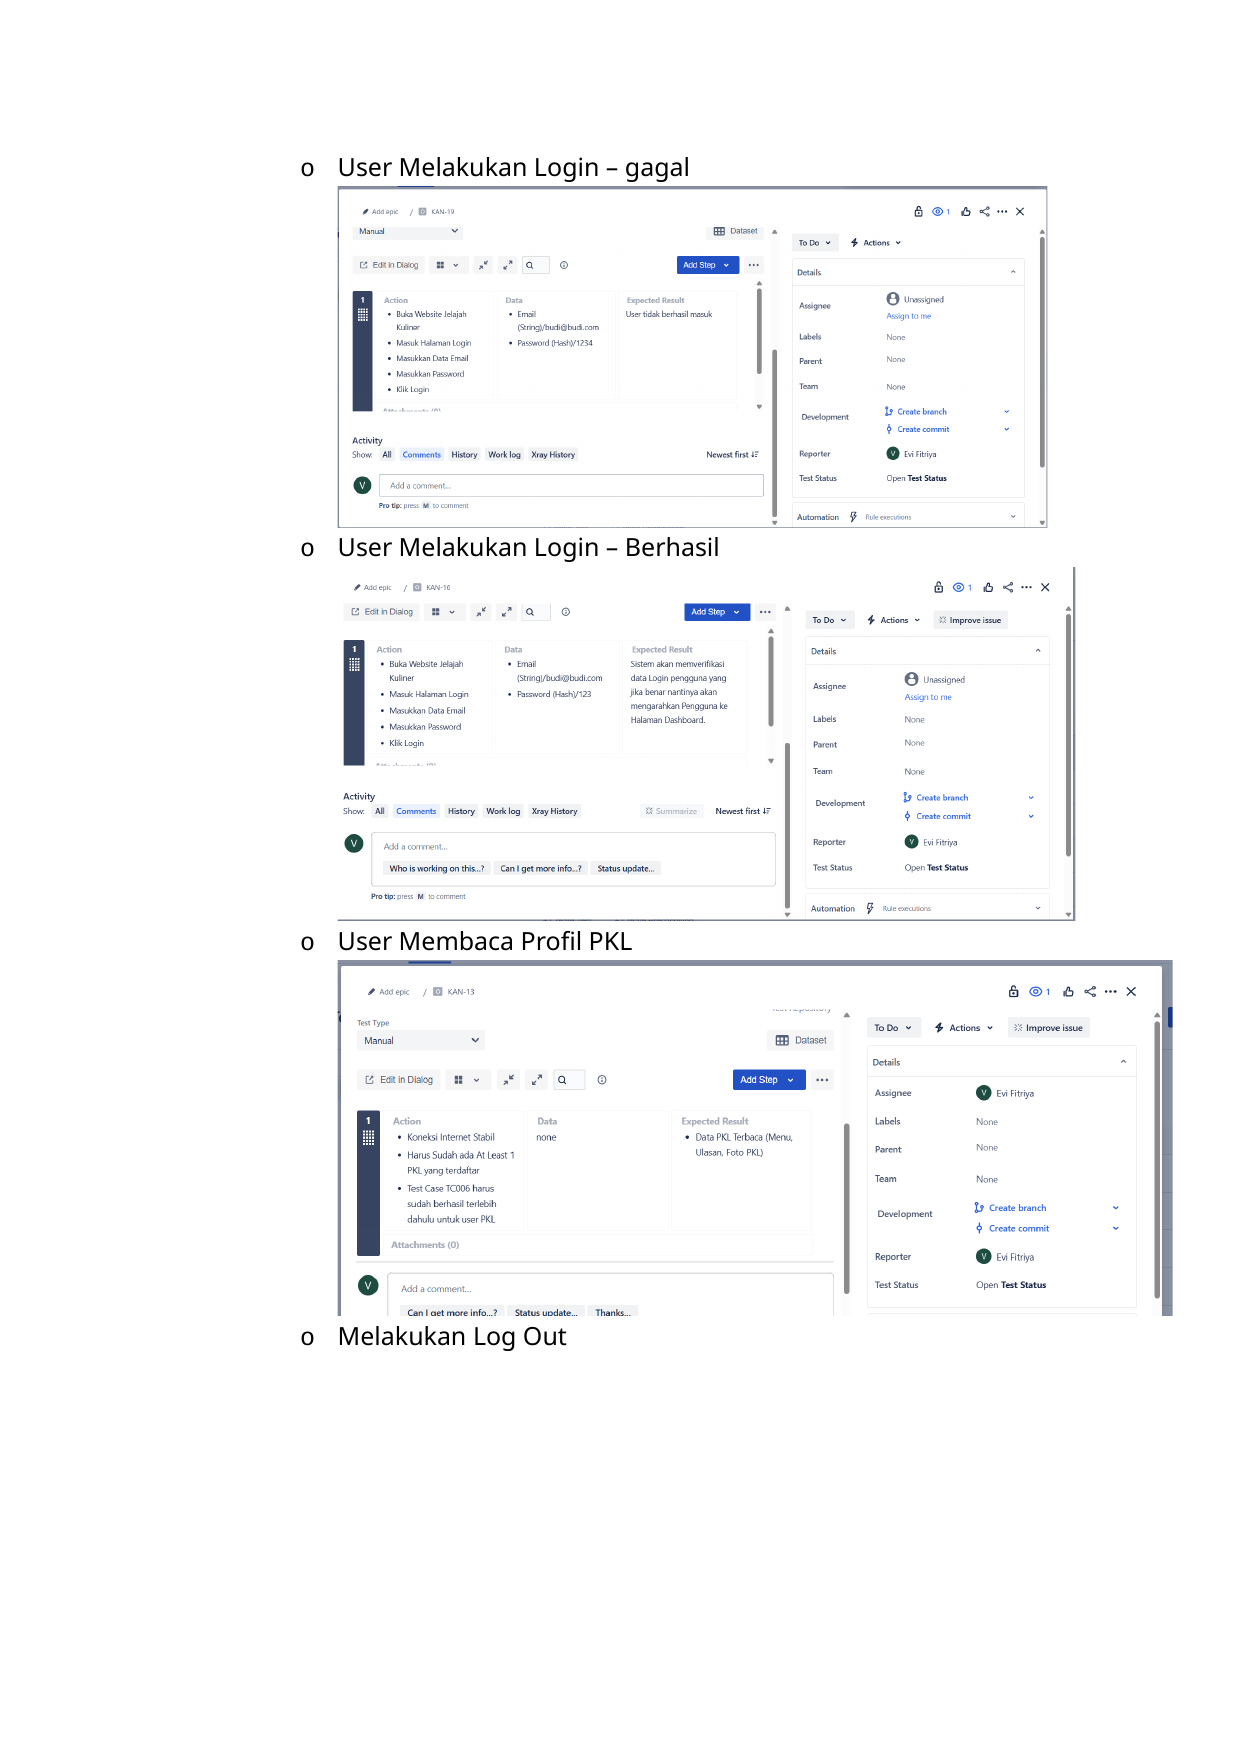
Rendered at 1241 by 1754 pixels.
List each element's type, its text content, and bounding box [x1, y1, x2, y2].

list Melakukan Log Out [300, 1318, 1090, 1353]
picture [337, 186, 1048, 528]
picture [337, 567, 1076, 921]
list User Melakukan Login – Berhasil [300, 530, 1090, 564]
list User Membaca Profil PKL [300, 923, 1090, 957]
picture [337, 960, 1173, 1316]
